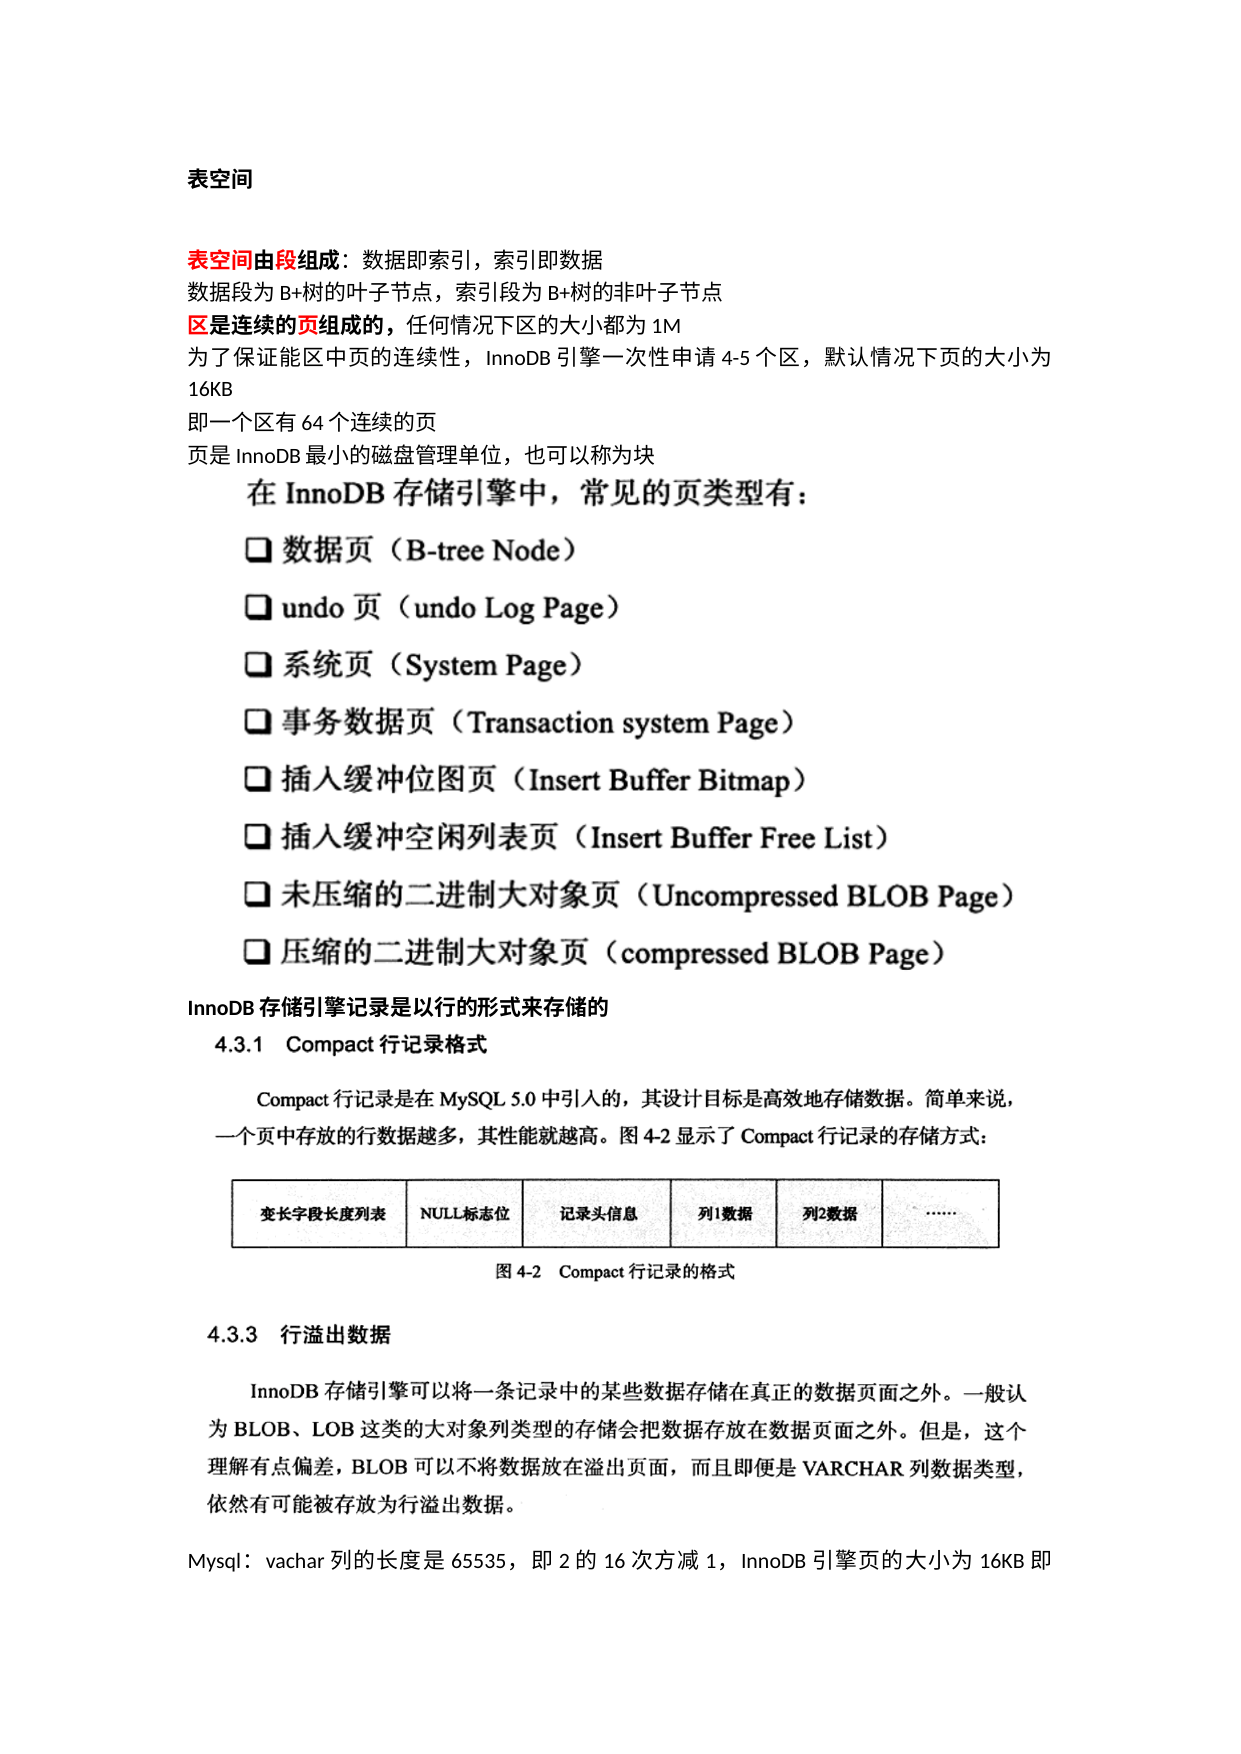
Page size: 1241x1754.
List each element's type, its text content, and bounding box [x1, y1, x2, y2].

text 页是InnoDB最小的磁盘管理单位，也可以称为块 [187, 437, 1053, 470]
picture [187, 1315, 1053, 1522]
text 表空间由段组成：数据即索引，索引即数据 [187, 242, 1053, 275]
text InnoDB存储引擎记录是以行的形式来存储的 [187, 990, 1053, 1022]
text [187, 1542, 1053, 1575]
text 区是连续的页组成的，任何情况下区的大小都为1M [187, 307, 1053, 340]
text 即一个区有64个连续的页 [187, 405, 1053, 437]
text 为了保证能区中页的连续性，InnoDB引擎一次性申请4-5个区，默认情况下页的大小为16KB [187, 340, 1053, 405]
subtitle 表空间 [187, 162, 1053, 194]
text 数据段为B+树的叶子节点，索引段为B+树的非叶子节点 [187, 275, 1053, 307]
picture [187, 1022, 1053, 1291]
picture [187, 470, 1053, 977]
